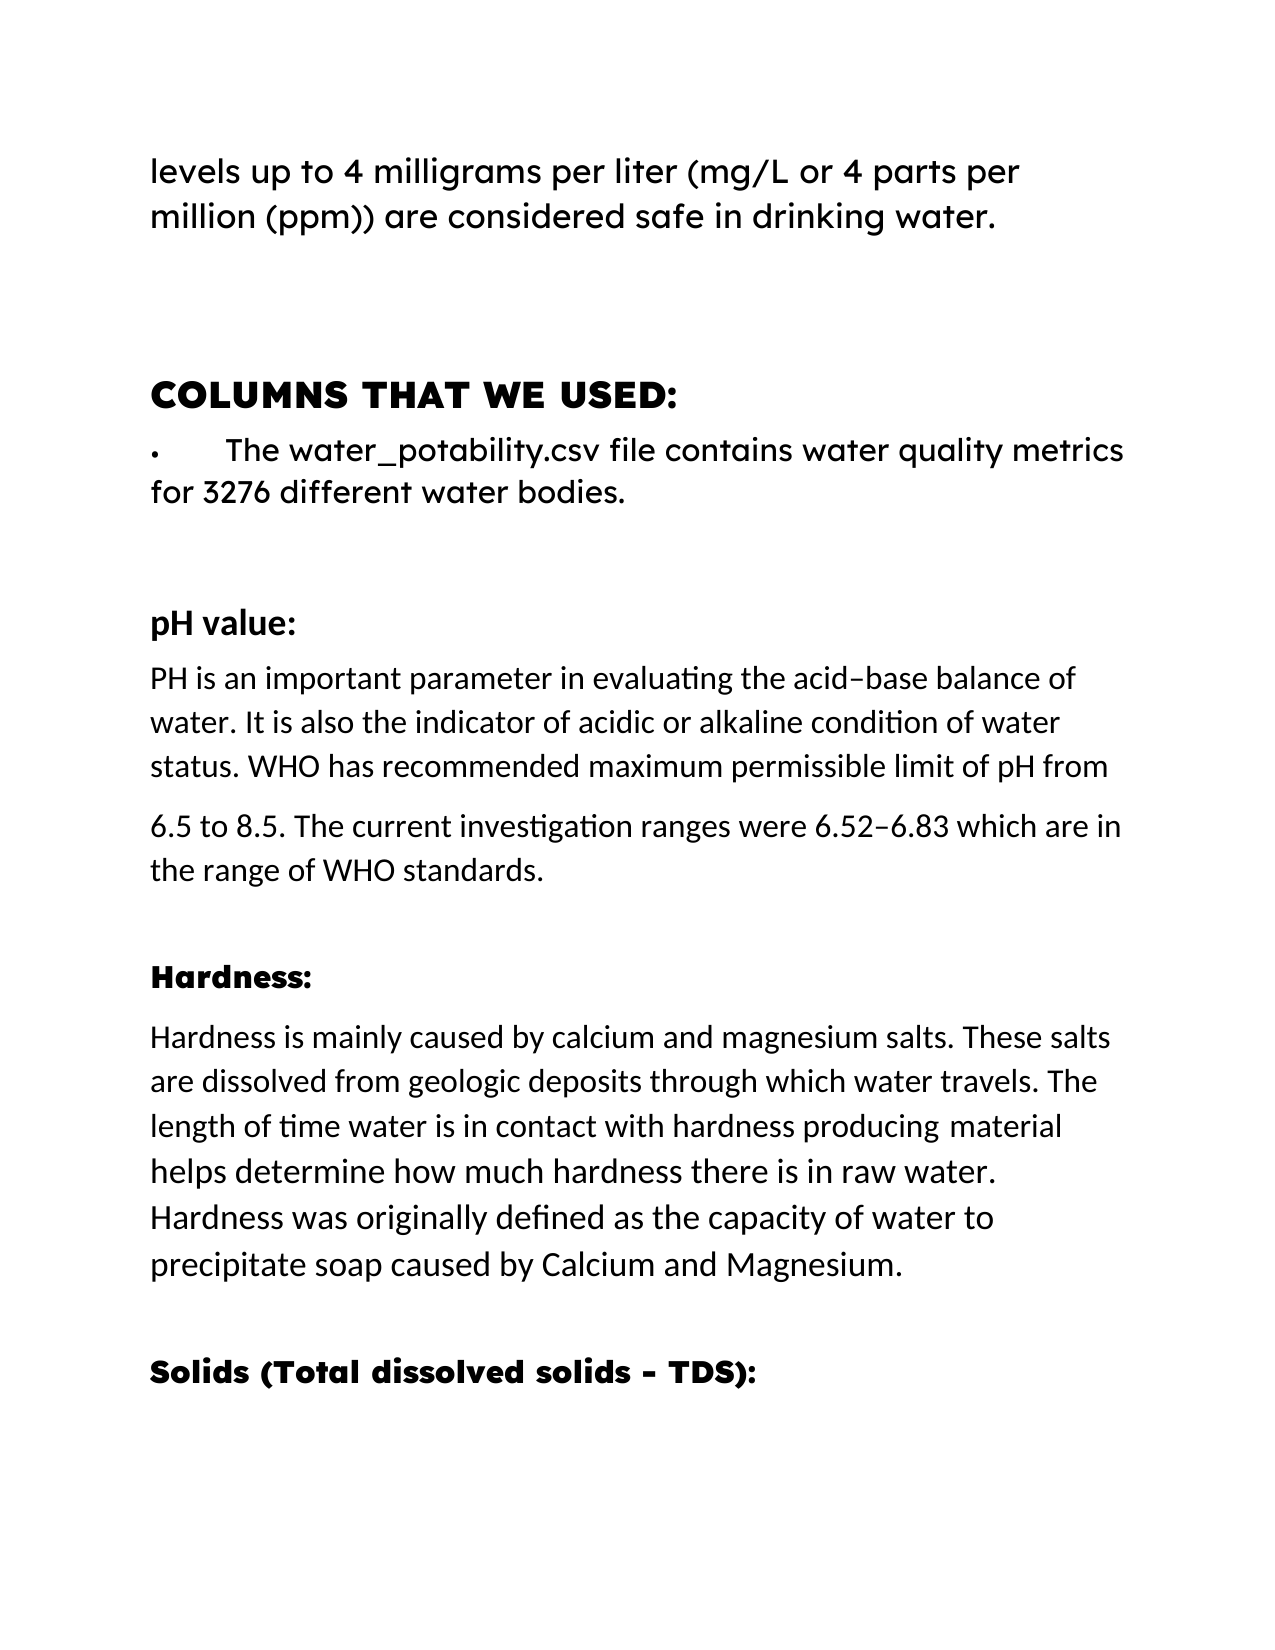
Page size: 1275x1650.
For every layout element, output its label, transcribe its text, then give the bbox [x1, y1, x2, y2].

text levels up to 4 milligrams per liter (mg/L or 4 parts per million (ppm)) are considered safe in drinking water. [150, 150, 1125, 237]
text Hardness: [150, 957, 1125, 996]
text Hardness is mainly caused by calcium and magnesium salts. These salts are dissolved from geologic deposits through which water travels. The length of time water is in contact with hardness producing material helps determine how much hardness there is in raw water. Hardness was originally defined as the capacity of water to precipitate soap caused by Calcium and Magnesium. [150, 1016, 1125, 1285]
subtitle COLUMNS THAT WE USED: [150, 371, 1125, 418]
subtitle pH value: [150, 599, 1125, 645]
text Solids (Total dissolved solids - TDS): [150, 1352, 1125, 1391]
text 6.5 to 8.5. The current investigation ranges were 6.52–6.83 which are in the range of WHO standards. [150, 805, 1125, 890]
text PH is an important parameter in evaluating the acid–base balance of water. It is also the indicator of acidic or alkaline condition of water status. WHO has recommended maximum permissible limit of pH from [150, 657, 1125, 785]
text ⦁ The water_potability.csv file contains water quality metrics for 3276 different water bodies. [150, 430, 1125, 511]
